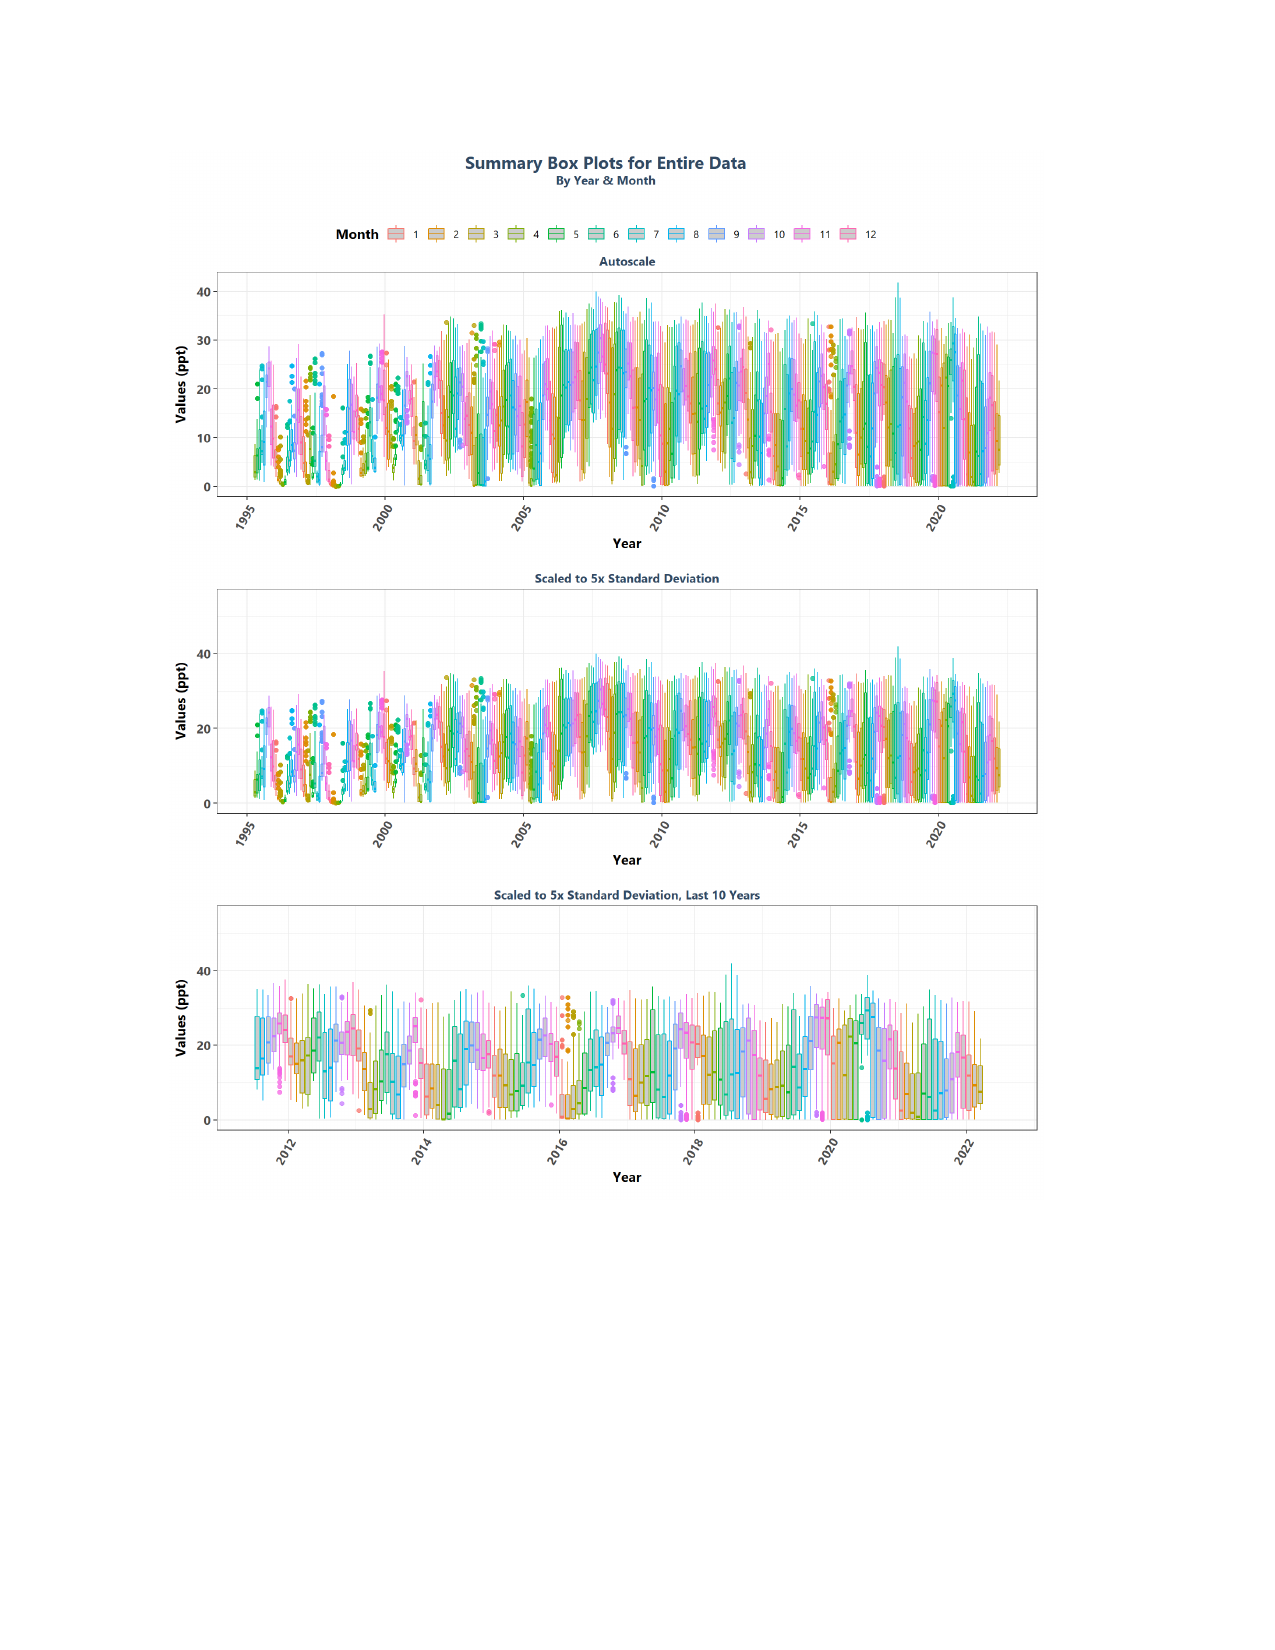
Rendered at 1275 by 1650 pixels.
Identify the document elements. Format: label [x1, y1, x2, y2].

picture [168, 150, 1044, 1200]
